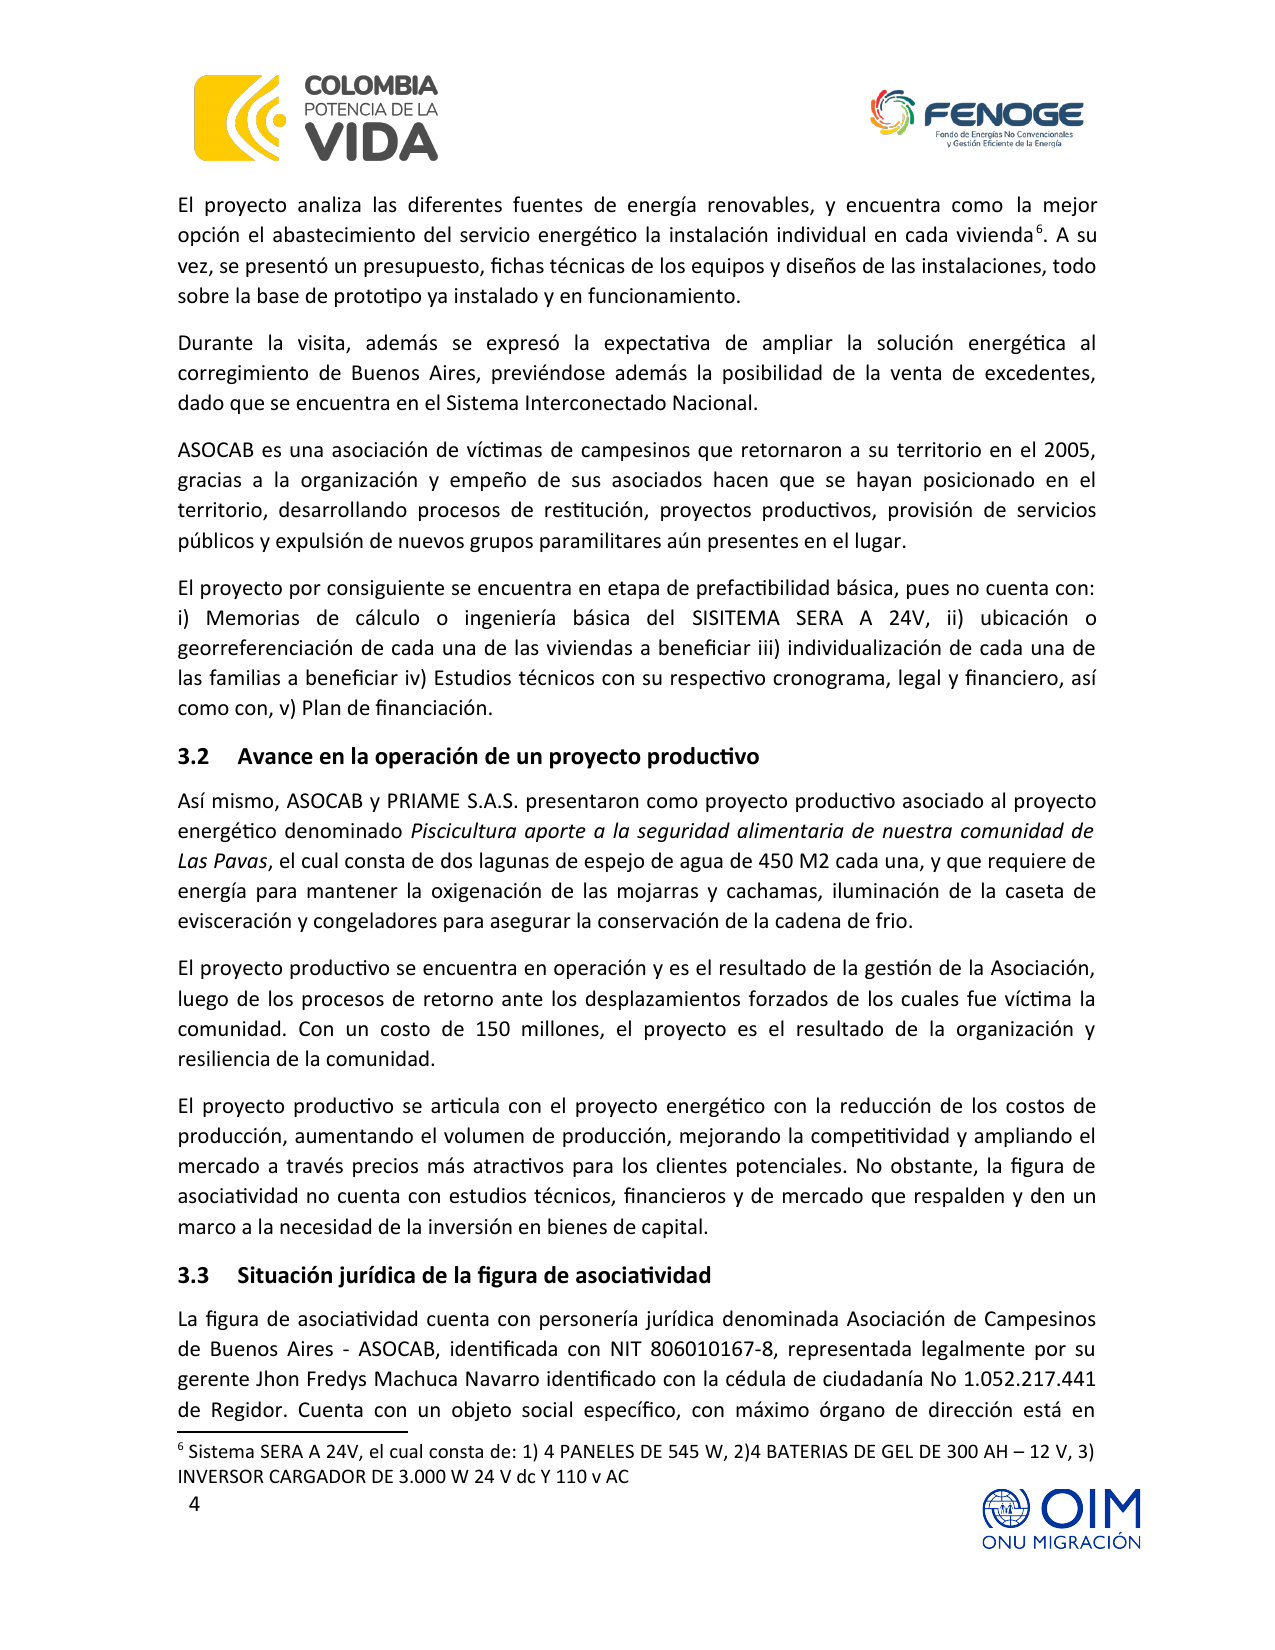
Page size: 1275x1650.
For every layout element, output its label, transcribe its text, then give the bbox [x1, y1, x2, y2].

text El proyecto productivo se encuentra en operación y es el resultado de la gestión de la Asociación, luego de los procesos de retorno ante los desplazamientos forzados de los cuales fue víctima la comunidad. Con un costo de 150 millones, el proyecto es el resultado de la organización y resiliencia de la comunidad. [177, 953, 1098, 1072]
subtitle Avance en la operación de un proyecto productivo [177, 740, 1098, 771]
picture [869, 88, 1086, 148]
picture [188, 73, 444, 163]
text ASOCAB es una asociación de víctimas de campesinos que retornaron a su territorio en el 2005, gracias a la organización y empeño de sus asociados hacen que se hayan posicionado en el territorio, desarrollando procesos de restitución, proyectos productivos, provisión de servicios públicos y expulsión de nuevos grupos paramilitares aún presentes en el lugar. [177, 435, 1098, 554]
picture [982, 1489, 1141, 1549]
text Así mismo, ASOCAB y PRIAME S.A.S. presentaron como proyecto productivo asociado al proyecto energético denominado Piscicultura aporte a la seguridad alimentaria de nuestra comunidad de Las Pavas, el cual consta de dos lagunas de espejo de agua de 450 M2 cada una, y que requiere de energía para mantener la oxigenación de las mojarras y cachamas, iluminación de la caseta de evisceración y congeladores para asegurar la conservación de la cadena de frio. [177, 786, 1098, 935]
text El proyecto por consiguiente se encuentra en etapa de prefactibilidad básica, pues no cuenta con: i) Memorias de cálculo o ingeniería básica del SISITEMA SERA A 24V, ii) ubicación o georreferenciación de cada una de las viviendas a beneficiar iii) individualización de cada una de las familias a beneficiar iv) Estudios técnicos con su respectivo cronograma, legal y financiero, así como con, v) Plan de financiación. [177, 573, 1098, 722]
text El proyecto productivo se articula con el proyecto energético con la reducción de los costos de producción, aumentando el volumen de producción, mejorando la competitividad y ampliando el mercado a través precios más atractivos para los clientes potenciales. No obstante, la figura de asociatividad no cuenta con estudios técnicos, financieros y de mercado que respalden y den un marco a la necesidad de la inversión en bienes de capital. [177, 1091, 1098, 1240]
text Durante la visita, además se expresó la expectativa de ampliar la solución energética al corregimiento de Buenos Aires, previéndose además la posibilidad de la venta de excedentes, dado que se encuentra en el Sistema Interconectado Nacional. [177, 328, 1098, 416]
text El proyecto analiza las diferentes fuentes de energía renovables, y encuentra como la mejor opción el abastecimiento del servicio energético la instalación individual en cada vivienda. A su vez, se presentó un presupuesto, fichas técnicas de los equipos y diseños de las instalaciones, todo sobre la base de prototipo ya instalado y en funcionamiento. [177, 190, 1098, 309]
subtitle Situación jurídica de la figura de asociatividad [177, 1259, 1098, 1289]
